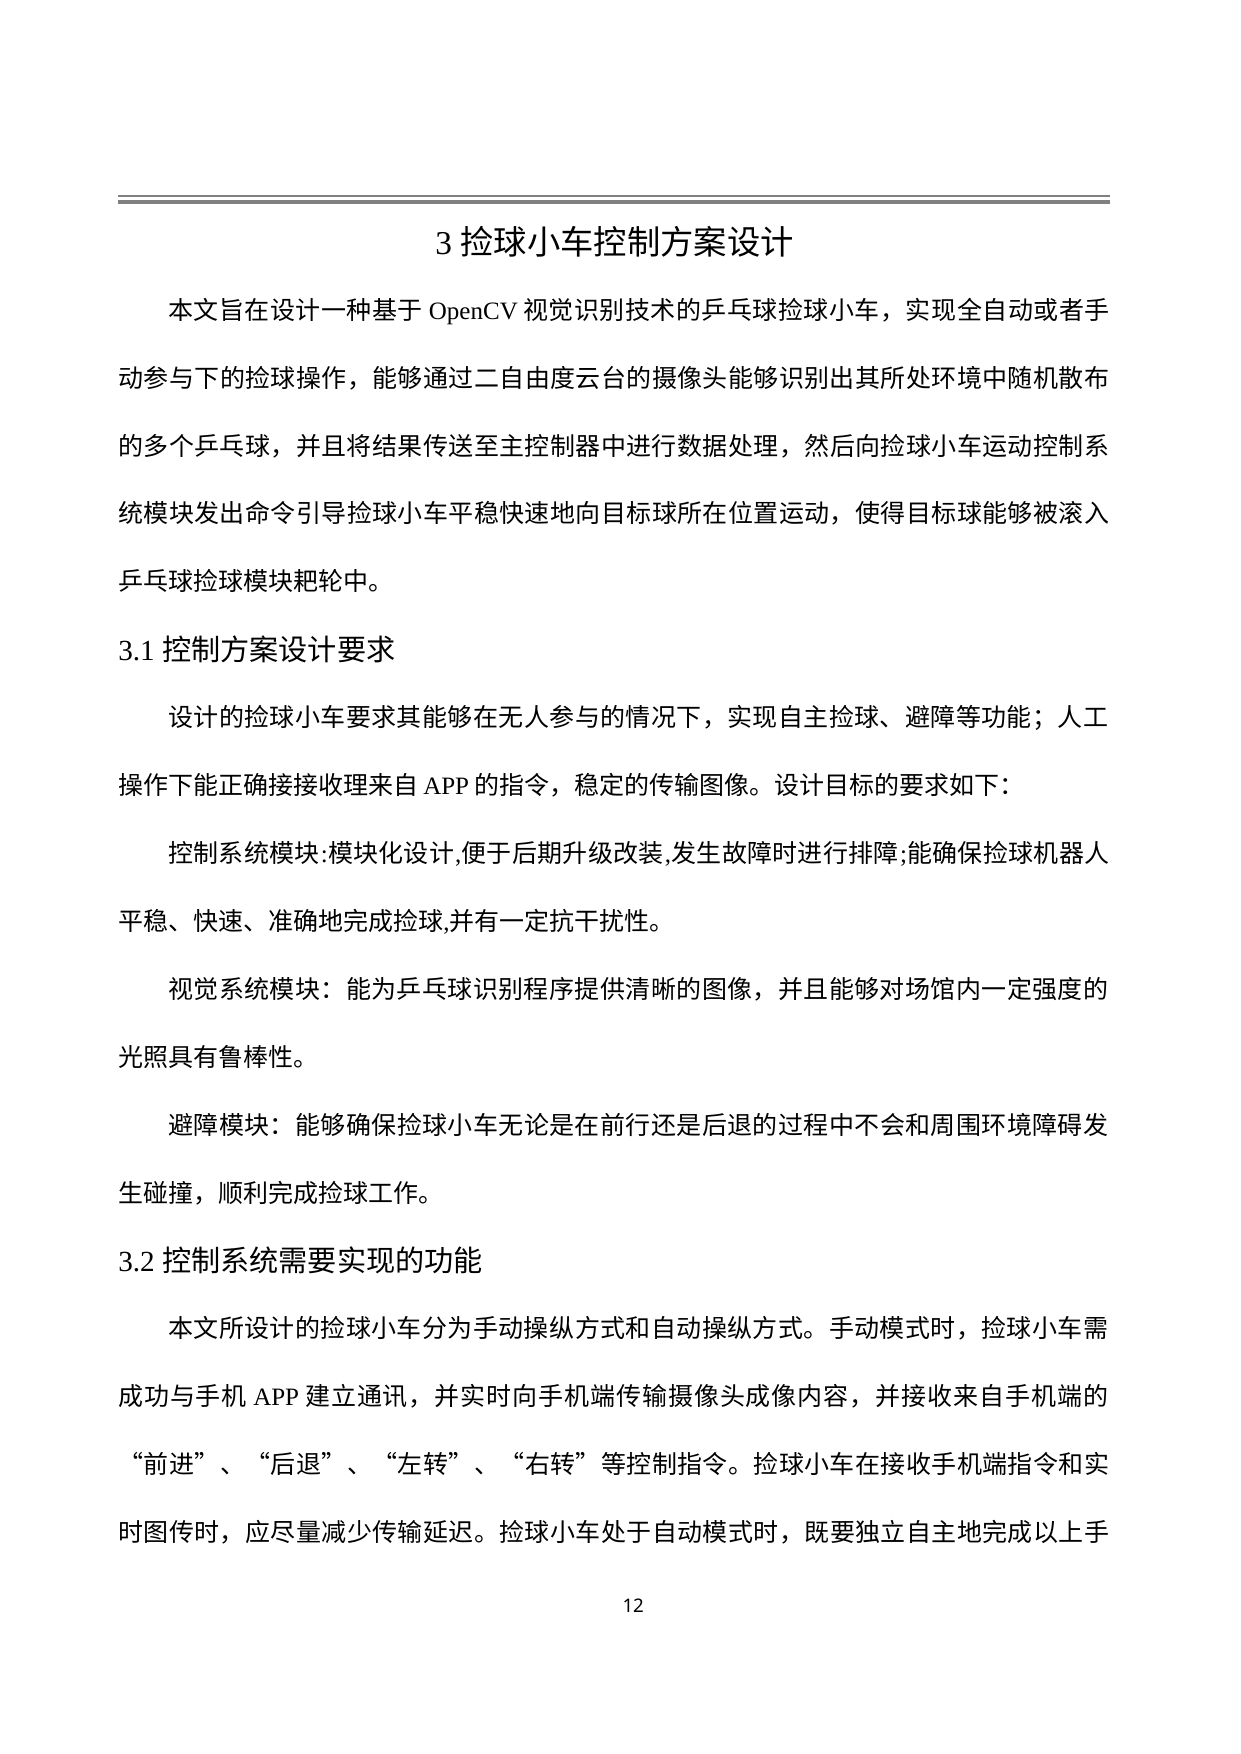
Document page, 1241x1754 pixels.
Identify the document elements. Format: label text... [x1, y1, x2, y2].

subtitle 3.2 控制系统需要实现的功能 [118, 1225, 1110, 1293]
subtitle 3.1 控制方案设计要求 [118, 614, 1110, 682]
text 避障模块：能够确保捡球小车无论是在前行还是后退的过程中不会和周围环境障碍发生碰撞，顺利完成捡球工作。 [118, 1089, 1110, 1225]
text 设计的捡球小车要求其能够在无人参与的情况下，实现自主捡球、避障等功能；人工操作下能正确接接收理来自APP的指令，稳定的传输图像。设计目标的要求如下： [118, 682, 1110, 818]
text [118, 1293, 1110, 1565]
text 控制系统模块:模块化设计,便于后期升级改装,发生故障时进行排障;能确保捡球机器人平稳、快速、准确地完成捡球,并有一定抗干扰性。 [118, 818, 1110, 953]
subtitle 3 捡球小车控制方案设计 [118, 206, 1110, 274]
text 本文旨在设计一种基于OpenCV视觉识别技术的乒乓球捡球小车，实现全自动或者手动参与下的捡球操作，能够通过二自由度云台的摄像头能够识别出其所处环境中随机散布的多个乒乓球，并且将结果传送至主控制器中进行数据处理，然后向捡球小车运动控制系统模块发出命令引导捡球小车平稳快速地向目标球所在位置运动，使得目标球能够被滚入乒乓球捡球模块耙轮中。 [118, 274, 1110, 614]
text 视觉系统模块：能为乒乓球识别程序提供清晰的图像，并且能够对场馆内一定强度的光照具有鲁棒性。 [118, 953, 1110, 1089]
